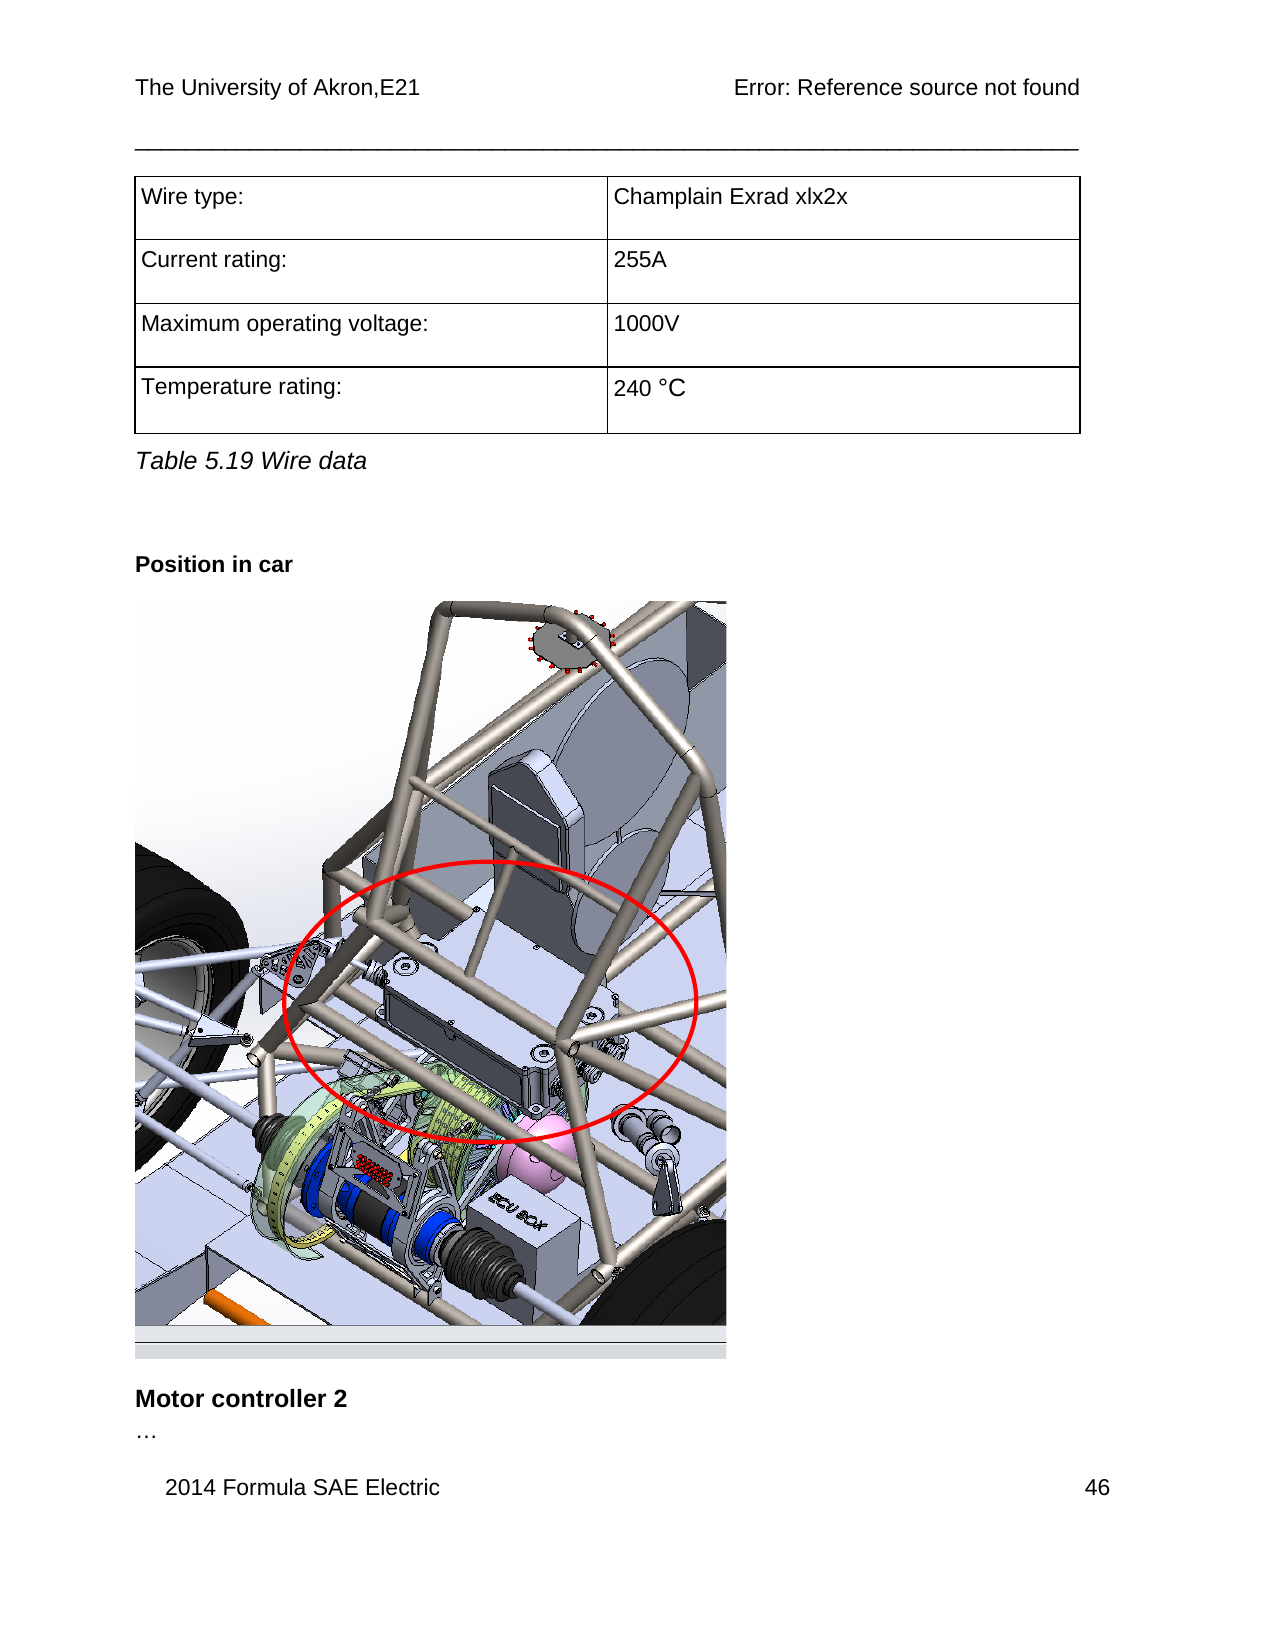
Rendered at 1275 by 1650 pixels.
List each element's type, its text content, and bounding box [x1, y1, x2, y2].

picture [135, 601, 727, 1359]
table_cell Maximum operating voltage: [136, 304, 607, 366]
text … [135, 1417, 1140, 1443]
table_header Champlain Exrad xlx2x [608, 177, 1079, 239]
table_header Wire type: [136, 177, 607, 239]
table_cell 240 °C [608, 368, 1079, 432]
table_cell Current rating: [136, 240, 607, 303]
table_cell 255A [608, 240, 1079, 303]
table_cell 1000V [608, 304, 1079, 366]
subtitle Position in car [135, 551, 1140, 577]
table_cell Temperature rating: [136, 368, 607, 432]
subtitle Motor controller 2 [135, 1384, 1140, 1413]
